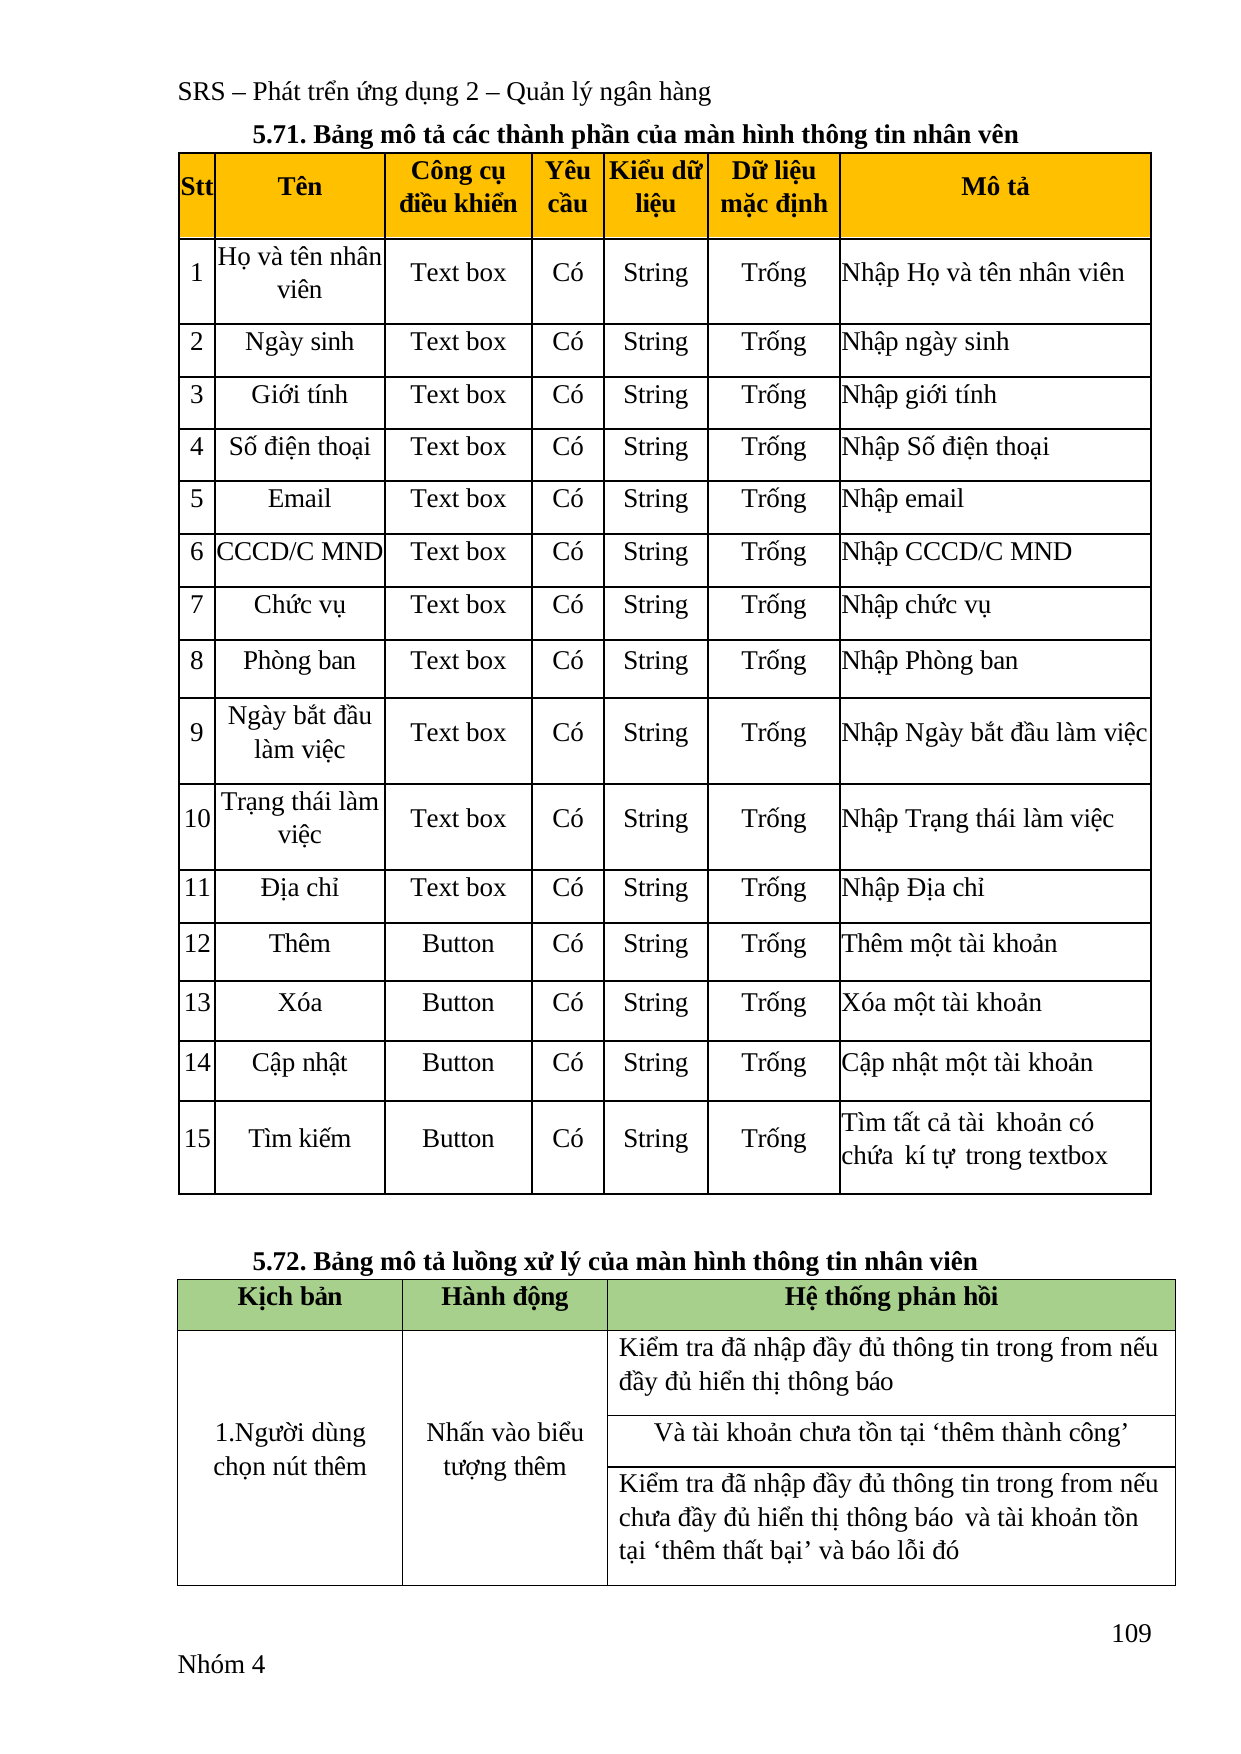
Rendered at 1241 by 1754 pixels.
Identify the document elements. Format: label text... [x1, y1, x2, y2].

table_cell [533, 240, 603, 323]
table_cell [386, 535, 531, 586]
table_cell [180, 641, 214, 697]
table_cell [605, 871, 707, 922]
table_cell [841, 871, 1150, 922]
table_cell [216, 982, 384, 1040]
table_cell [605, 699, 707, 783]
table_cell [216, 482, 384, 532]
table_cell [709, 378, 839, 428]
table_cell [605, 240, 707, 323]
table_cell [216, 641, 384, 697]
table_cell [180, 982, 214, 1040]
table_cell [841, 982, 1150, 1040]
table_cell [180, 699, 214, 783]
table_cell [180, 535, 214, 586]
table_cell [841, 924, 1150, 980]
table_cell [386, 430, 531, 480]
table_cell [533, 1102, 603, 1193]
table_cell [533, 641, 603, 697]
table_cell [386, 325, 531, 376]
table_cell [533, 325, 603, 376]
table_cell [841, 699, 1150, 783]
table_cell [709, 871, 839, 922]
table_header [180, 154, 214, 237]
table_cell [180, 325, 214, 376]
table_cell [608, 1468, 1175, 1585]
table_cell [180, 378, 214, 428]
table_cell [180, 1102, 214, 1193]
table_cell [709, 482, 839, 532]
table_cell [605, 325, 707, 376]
subtitle Bảng mô tả các thành phần của màn hình thông tin nhân vên [252, 118, 1152, 149]
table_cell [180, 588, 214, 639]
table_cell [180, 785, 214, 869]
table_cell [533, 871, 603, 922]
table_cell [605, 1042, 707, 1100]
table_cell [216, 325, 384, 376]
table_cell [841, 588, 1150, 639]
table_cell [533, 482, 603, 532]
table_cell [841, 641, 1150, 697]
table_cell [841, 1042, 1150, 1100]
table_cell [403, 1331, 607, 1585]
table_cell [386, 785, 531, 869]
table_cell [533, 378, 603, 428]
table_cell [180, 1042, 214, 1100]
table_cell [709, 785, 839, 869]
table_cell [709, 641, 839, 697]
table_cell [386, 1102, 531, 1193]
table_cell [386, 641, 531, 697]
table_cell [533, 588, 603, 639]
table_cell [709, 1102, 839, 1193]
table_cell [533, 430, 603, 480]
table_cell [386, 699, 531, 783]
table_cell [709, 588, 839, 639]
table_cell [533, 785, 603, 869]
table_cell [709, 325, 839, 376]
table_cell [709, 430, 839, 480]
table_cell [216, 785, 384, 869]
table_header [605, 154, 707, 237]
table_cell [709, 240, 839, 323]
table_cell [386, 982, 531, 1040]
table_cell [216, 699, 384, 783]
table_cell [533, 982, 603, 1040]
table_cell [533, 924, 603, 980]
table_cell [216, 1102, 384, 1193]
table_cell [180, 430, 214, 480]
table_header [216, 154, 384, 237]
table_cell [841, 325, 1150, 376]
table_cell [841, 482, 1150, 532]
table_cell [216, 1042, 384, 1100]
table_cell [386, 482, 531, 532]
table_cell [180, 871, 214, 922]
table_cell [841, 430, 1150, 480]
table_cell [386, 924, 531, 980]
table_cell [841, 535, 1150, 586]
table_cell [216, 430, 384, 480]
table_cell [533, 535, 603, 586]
subtitle Bảng mô tả luồng xử lý của màn hình thông tin nhân viên [252, 1246, 1152, 1277]
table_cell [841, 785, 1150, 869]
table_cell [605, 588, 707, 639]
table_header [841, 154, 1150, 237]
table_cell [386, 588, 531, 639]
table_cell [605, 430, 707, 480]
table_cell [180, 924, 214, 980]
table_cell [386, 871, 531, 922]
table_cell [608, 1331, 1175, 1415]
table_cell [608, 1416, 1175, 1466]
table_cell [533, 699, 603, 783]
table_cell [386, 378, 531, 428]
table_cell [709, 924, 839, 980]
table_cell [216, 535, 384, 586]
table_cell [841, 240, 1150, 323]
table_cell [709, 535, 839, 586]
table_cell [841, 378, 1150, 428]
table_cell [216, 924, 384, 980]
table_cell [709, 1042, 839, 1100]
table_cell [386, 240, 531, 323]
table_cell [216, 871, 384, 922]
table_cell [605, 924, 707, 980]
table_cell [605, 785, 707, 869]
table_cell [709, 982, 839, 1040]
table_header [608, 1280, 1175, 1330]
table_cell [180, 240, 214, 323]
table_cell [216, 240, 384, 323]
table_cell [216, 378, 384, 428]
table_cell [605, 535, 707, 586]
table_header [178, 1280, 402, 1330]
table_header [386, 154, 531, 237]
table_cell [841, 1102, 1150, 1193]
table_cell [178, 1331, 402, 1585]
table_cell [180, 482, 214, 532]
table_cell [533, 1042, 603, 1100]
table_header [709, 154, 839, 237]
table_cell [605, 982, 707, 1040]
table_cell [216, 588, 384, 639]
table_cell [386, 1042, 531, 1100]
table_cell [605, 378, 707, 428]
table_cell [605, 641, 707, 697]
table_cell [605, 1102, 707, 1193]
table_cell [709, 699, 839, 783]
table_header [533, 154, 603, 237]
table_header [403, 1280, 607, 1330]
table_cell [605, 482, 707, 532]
